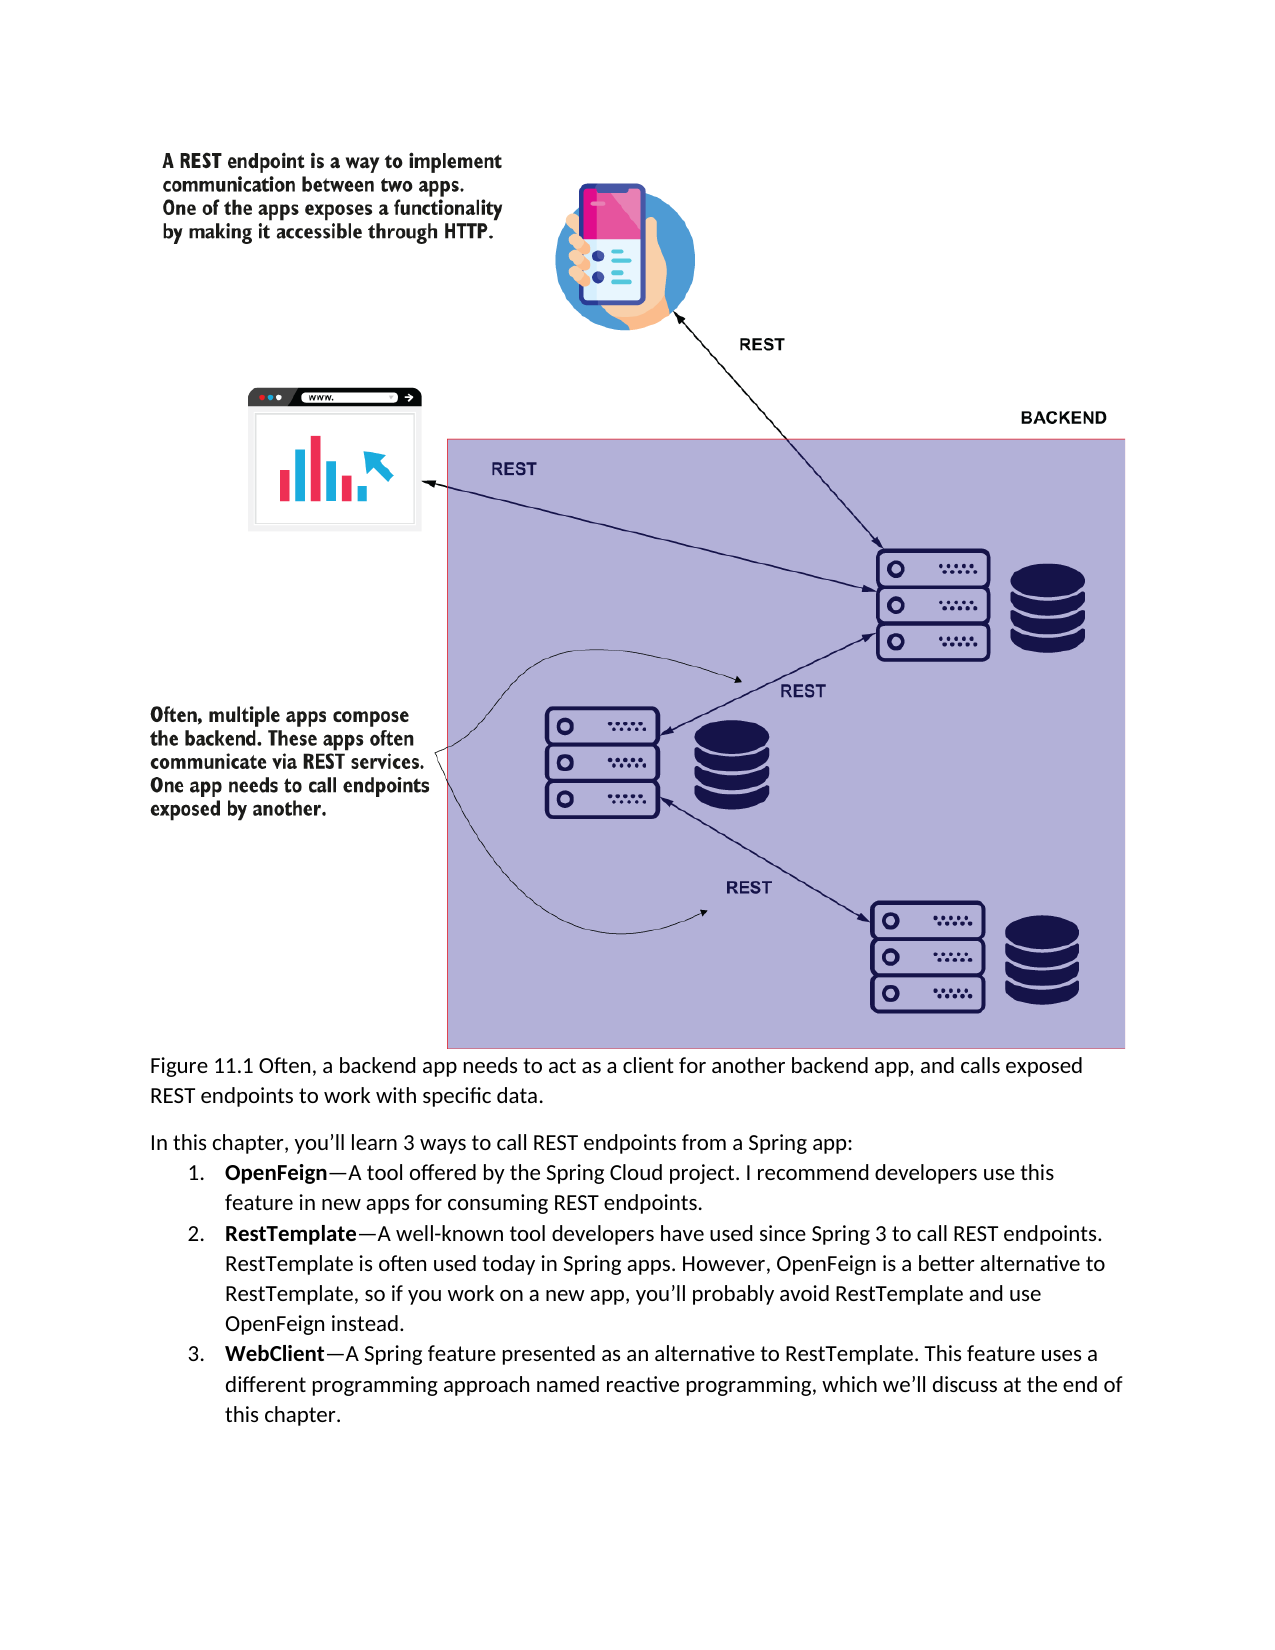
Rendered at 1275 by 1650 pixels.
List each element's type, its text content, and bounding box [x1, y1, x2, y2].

picture [150, 150, 1125, 1049]
list WebClient—A Spring feature presented as an alternative to RestTemplate. This feature uses a different programming approach named reactive programming, which we’ll discuss at the end of this chapter. [187, 1339, 1125, 1428]
text Figure 11.1 Often, a backend app needs to act as a client for another backend app, and calls exposed REST endpoints to work with specific data. [150, 1051, 1125, 1109]
text In this chapter, you’ll learn 3 ways to call REST endpoints from a Spring app: [150, 1128, 1125, 1156]
list RestTemplate—A well-known tool developers have used since Spring 3 to call REST endpoints. RestTemplate is often used today in Spring apps. However, OpenFeign is a better alternative to RestTemplate, so if you work on a new app, you’ll probably avoid RestTemplate and use OpenFeign instead. [187, 1219, 1125, 1337]
list OpenFeign—A tool offered by the Spring Cloud project. I recommend developers use this feature in new apps for consuming REST endpoints. [187, 1158, 1125, 1217]
